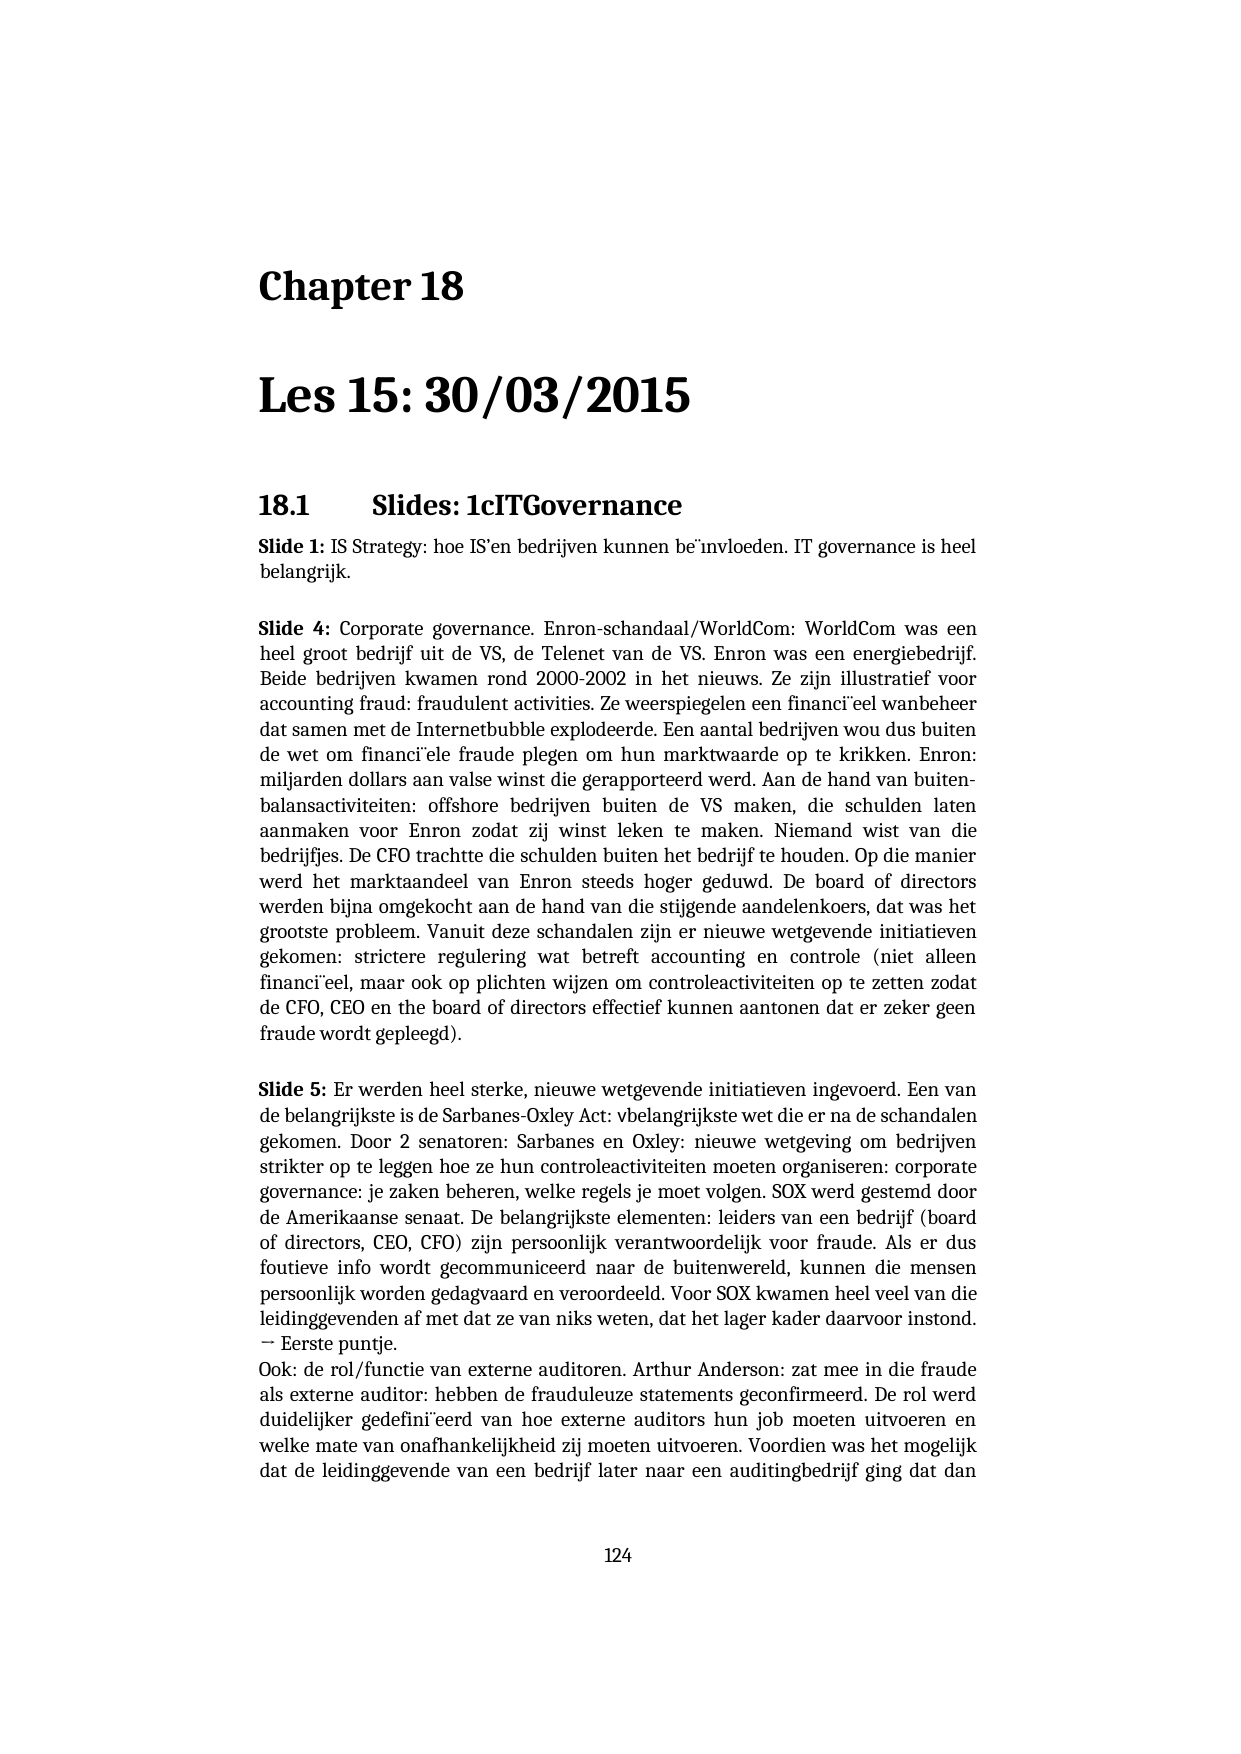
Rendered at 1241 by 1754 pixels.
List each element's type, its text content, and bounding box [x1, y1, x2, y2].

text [258, 1357, 978, 1483]
text Slide 1: IS Strategy: hoe IS’en bedrijven kunnen be¨ınvloeden. IT governance is heel belangrijk. [258, 535, 978, 584]
text Slide 4: Corporate governance. Enron-schandaal/WorldCom: WorldCom was een heel groot bedrijf uit de VS, de Telenet van de VS. Enron was een energiebedrijf. Beide bedrijven kwamen rond 2000-2002 in het nieuws. Ze zijn illustratief voor accounting fraud: fraudulent activities. Ze weerspiegelen een financi¨eel wanbeheer dat samen met de Internetbubble explodeerde. Een aantal bedrijven wou dus buiten de wet om financi¨ele fraude plegen om hun marktwaarde op te krikken. Enron: miljarden dollars aan valse winst die gerapporteerd werd. Aan de hand van buiten-balansactiviteiten: offshore bedrijven buiten de VS maken, die schulden laten aanmaken voor Enron zodat zij winst leken te maken. Niemand wist van die bedrijfjes. De CFO trachtte die schulden buiten het bedrijf te houden. Op die manier werd het marktaandeel van Enron steeds hoger geduwd. De board of directors werden bijna omgekocht aan de hand van die stijgende aandelenkoers, dat was het grootste probleem. Vanuit deze schandalen zijn er nieuwe wetgevende initiatieven gekomen: strictere regulering wat betreft accounting en controle (niet alleen financi¨eel, maar ook op plichten wijzen om controleactiviteiten op te zetten zodat de CFO, CEO en the board of directors effectief kunnen aantonen dat er zeker geen fraude wordt gepleegd). [258, 616, 978, 1045]
text Slide 5: Er werden heel sterke, nieuwe wetgevende initiatieven ingevoerd. Een van de belangrijkste is de Sarbanes-Oxley Act: vbelangrijkste wet die er na de schandalen gekomen. Door 2 senatoren: Sarbanes en Oxley: nieuwe wetgeving om bedrijven strikter op te leggen hoe ze hun controleactiviteiten moeten organiseren: corporate governance: je zaken beheren, welke regels je moet volgen. SOX werd gestemd door de Amerikaanse senaat. De belangrijkste elementen: leiders van een bedrijf (board of directors, CEO, CFO) zijn persoonlijk verantwoordelijk voor fraude. Als er dus foutieve info wordt gecommuniceerd naar de buitenwereld, kunnen die mensen persoonlijk worden gedagvaard en veroordeeld. Voor SOX kwamen heel veel van die leidinggevenden af met dat ze van niks weten, dat het lager kader daarvoor instond. → Eerste puntje. [258, 1077, 978, 1356]
subtitle 18.1 Slides: 1cITGovernance [258, 488, 1144, 523]
text Chapter 18 [258, 262, 754, 311]
subtitle Les 15: 30/03/2015 [258, 366, 754, 426]
